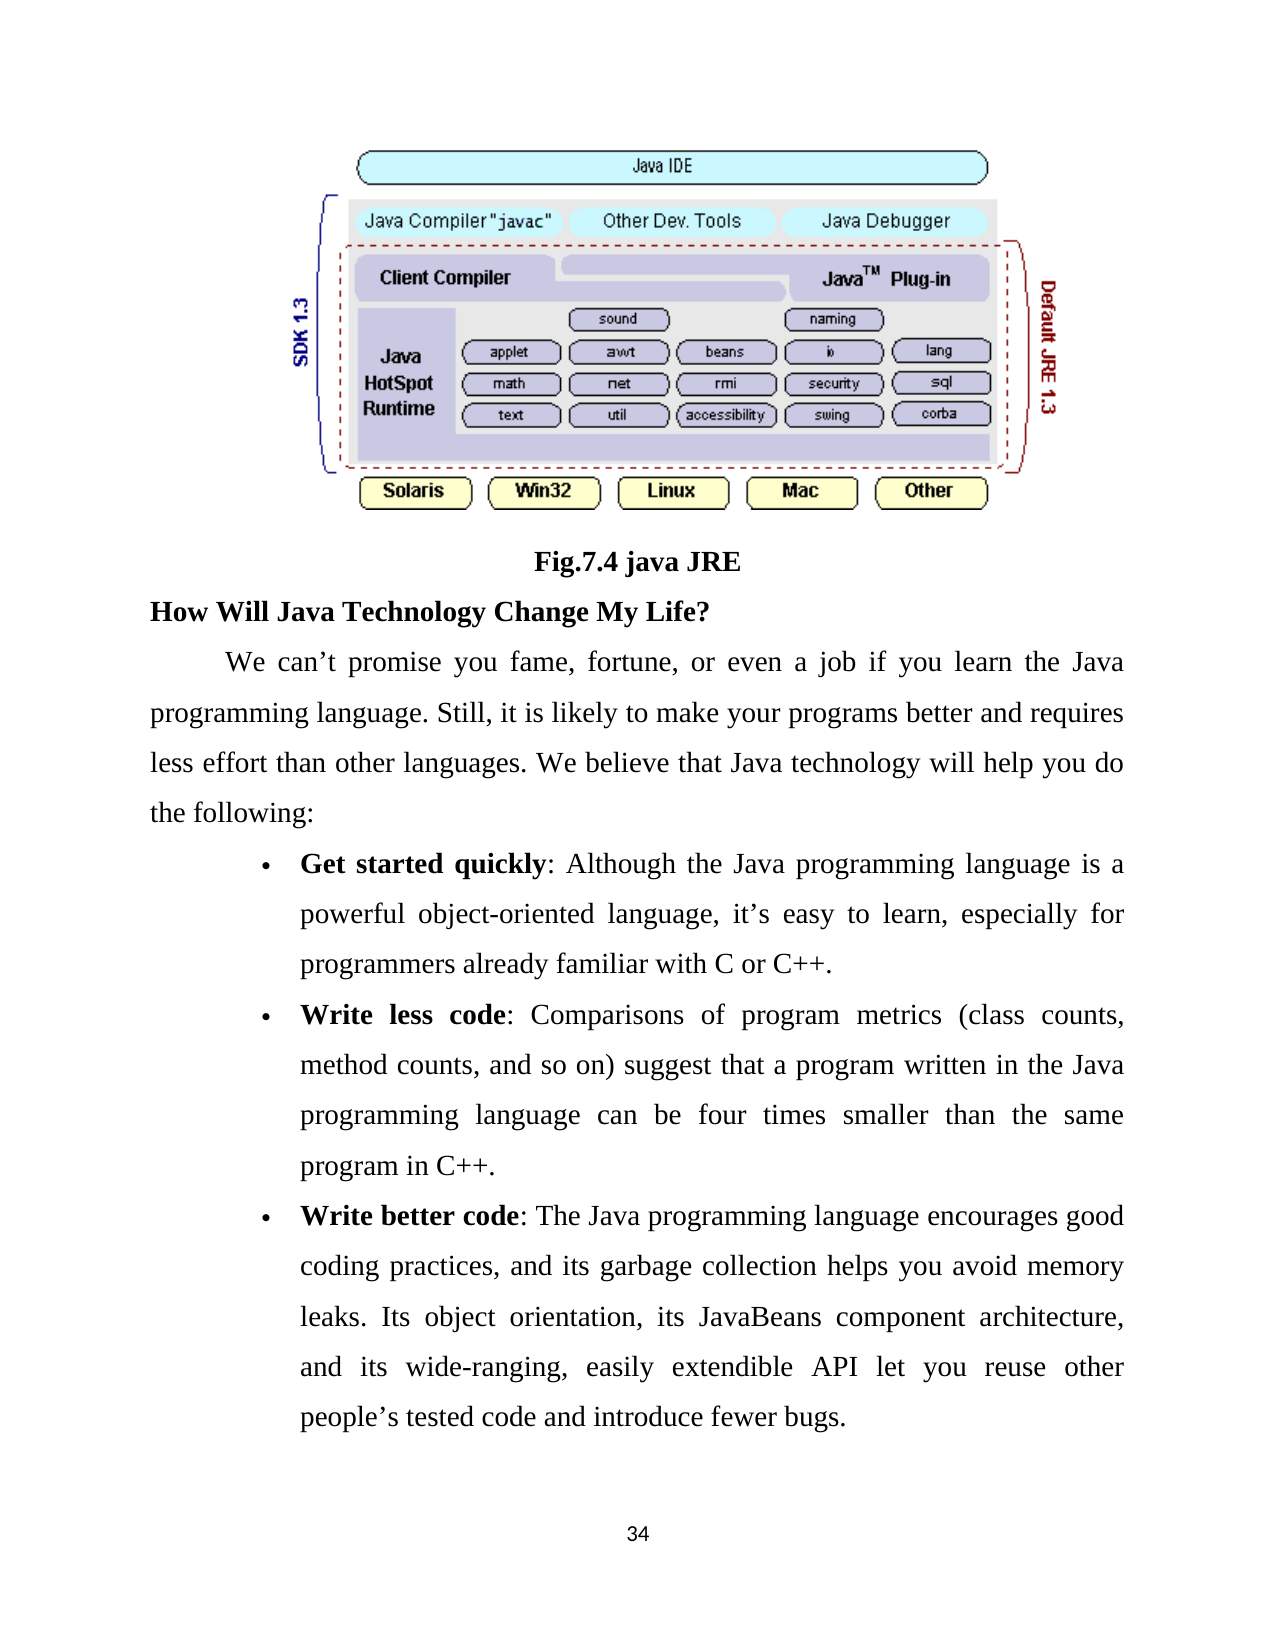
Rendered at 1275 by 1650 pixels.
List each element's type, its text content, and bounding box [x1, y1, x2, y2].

subtitle How Will Java Technology Change My Life? [150, 594, 1125, 628]
list Write less code: Comparisons of program metrics (class counts, method counts, and so on) suggest that a program written in the Java programming language can be four times smaller than the same program in C++. [262, 997, 1125, 1181]
text We can’t promise you fame, fortune, or even a job if you learn the Java programming language. Still, it is likely to make your programs better and requires less effort than other languages. We believe that Java technology will help you do the following: [150, 644, 1125, 829]
list Write better code: The Java programming language encourages good coding practices, and its garbage collection helps you avoid memory leaks. Its object orientation, its JavaBeans component architecture, and its wide-ranging, easily extendible API let you reuse other people’s tested code and introduce fewer bugs. [262, 1198, 1125, 1433]
subtitle Fig.7.4 java JRE [150, 544, 1125, 577]
list Get started quickly: Although the Java programming language is a powerful object-oriented language, it’s easy to learn, especially for programmers already familiar with C or C++. [262, 846, 1125, 980]
picture [225, 150, 1120, 510]
